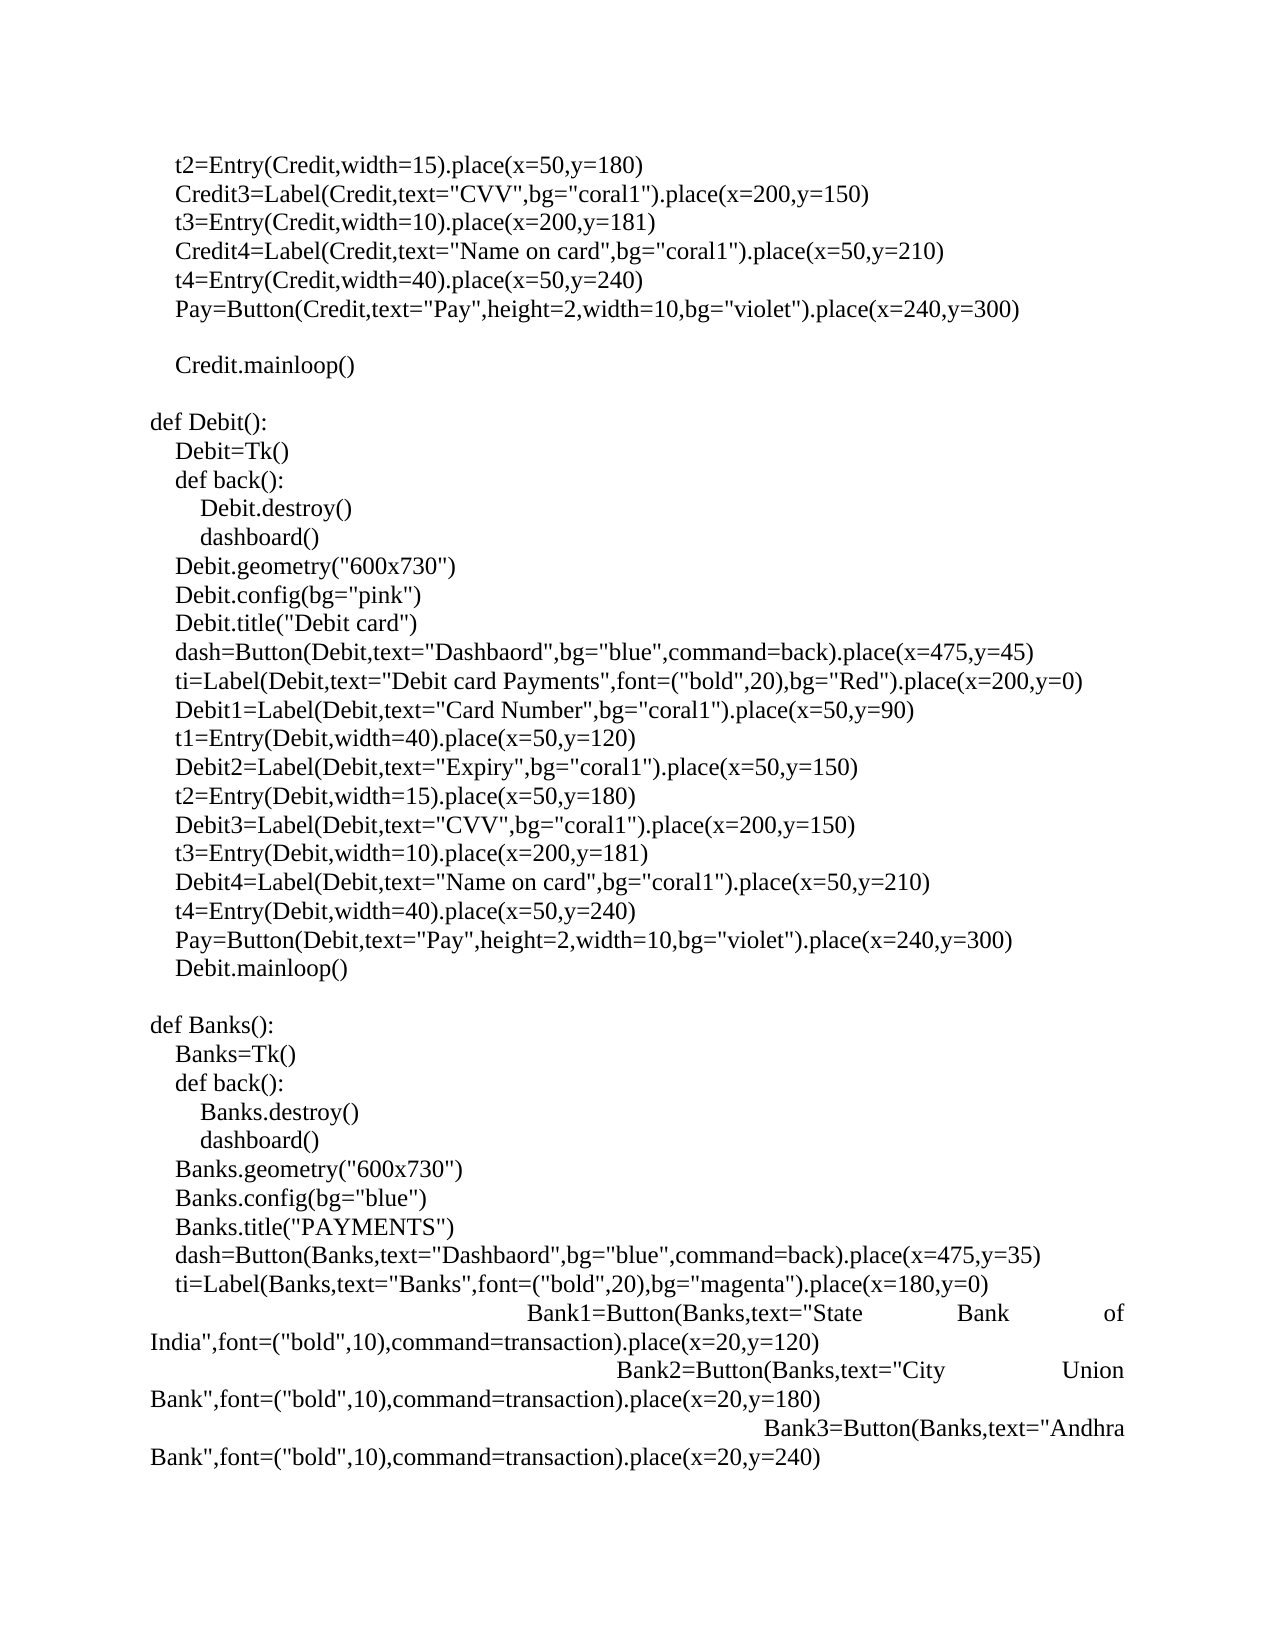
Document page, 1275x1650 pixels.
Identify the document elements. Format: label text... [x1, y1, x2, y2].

text Debit2=Label(Debit,text="Expiry",bg="coral1").place(x=50,y=150) [150, 752, 1125, 781]
text Debit.config(bg="pink") [150, 580, 1125, 608]
text ti=Label(Banks,text="Banks",font=("bold",20),bg="magenta").place(x=180,y=0) [150, 1269, 1125, 1298]
text Bank3=Button(Banks,text="Andhra Bank",font=("bold",10),command=transaction).place(x=20,y=240) [150, 1413, 1125, 1470]
text Debit.geometry("600x730") [150, 551, 1125, 580]
text def Banks(): [150, 1010, 1125, 1039]
text t1=Entry(Debit,width=40).place(x=50,y=120) [150, 723, 1125, 752]
text def back(): [150, 1068, 1125, 1097]
text Bank1=Button(Banks,text="State Bank of India",font=("bold",10),command=transaction).place(x=20,y=120) [150, 1298, 1125, 1355]
text Credit.mainloop() [150, 351, 1125, 379]
text Debit.destroy() [150, 493, 1125, 522]
text Pay=Button(Credit,text="Pay",height=2,width=10,bg="violet").place(x=240,y=300) [150, 294, 1125, 322]
text Credit4=Label(Credit,text="Name on card",bg="coral1").place(x=50,y=210) [150, 236, 1125, 265]
text Debit3=Label(Debit,text="CVV",bg="coral1").place(x=200,y=150) [150, 810, 1125, 838]
text Debit1=Label(Debit,text="Card Number",bg="coral1").place(x=50,y=90) [150, 695, 1125, 723]
text Banks.geometry("600x730") [150, 1154, 1125, 1183]
text Banks=Tk() [150, 1039, 1125, 1068]
text dashboard() [150, 1125, 1125, 1154]
text Banks.destroy() [150, 1097, 1125, 1125]
text dash=Button(Banks,text="Dashbaord",bg="blue",command=back).place(x=475,y=35) [150, 1240, 1125, 1269]
text t4=Entry(Debit,width=40).place(x=50,y=240) [150, 896, 1125, 925]
text t4=Entry(Credit,width=40).place(x=50,y=240) [150, 265, 1125, 294]
text def back(): [150, 465, 1125, 493]
text Banks.config(bg="blue") [150, 1183, 1125, 1212]
text Debit.mainloop() [150, 953, 1125, 982]
text t3=Entry(Credit,width=10).place(x=200,y=181) [150, 207, 1125, 236]
text Pay=Button(Debit,text="Pay",height=2,width=10,bg="violet").place(x=240,y=300) [150, 925, 1125, 953]
text Debit4=Label(Debit,text="Name on card",bg="coral1").place(x=50,y=210) [150, 867, 1125, 896]
text Debit=Tk() [150, 436, 1125, 465]
text Bank2=Button(Banks,text="City Union Bank",font=("bold",10),command=transaction).place(x=20,y=180) [150, 1355, 1125, 1413]
text dash=Button(Debit,text="Dashbaord",bg="blue",command=back).place(x=475,y=45) [150, 637, 1125, 666]
text ti=Label(Debit,text="Debit card Payments",font=("bold",20),bg="Red").place(x=200,y=0) [150, 666, 1125, 695]
text t2=Entry(Credit,width=15).place(x=50,y=180) [150, 150, 1125, 179]
text t3=Entry(Debit,width=10).place(x=200,y=181) [150, 838, 1125, 867]
text t2=Entry(Debit,width=15).place(x=50,y=180) [150, 781, 1125, 810]
text def Debit(): [150, 407, 1125, 436]
text dashboard() [150, 522, 1125, 551]
text Credit3=Label(Credit,text="CVV",bg="coral1").place(x=200,y=150) [150, 179, 1125, 207]
text Debit.title("Debit card") [150, 608, 1125, 637]
text Banks.title("PAYMENTS") [150, 1212, 1125, 1240]
